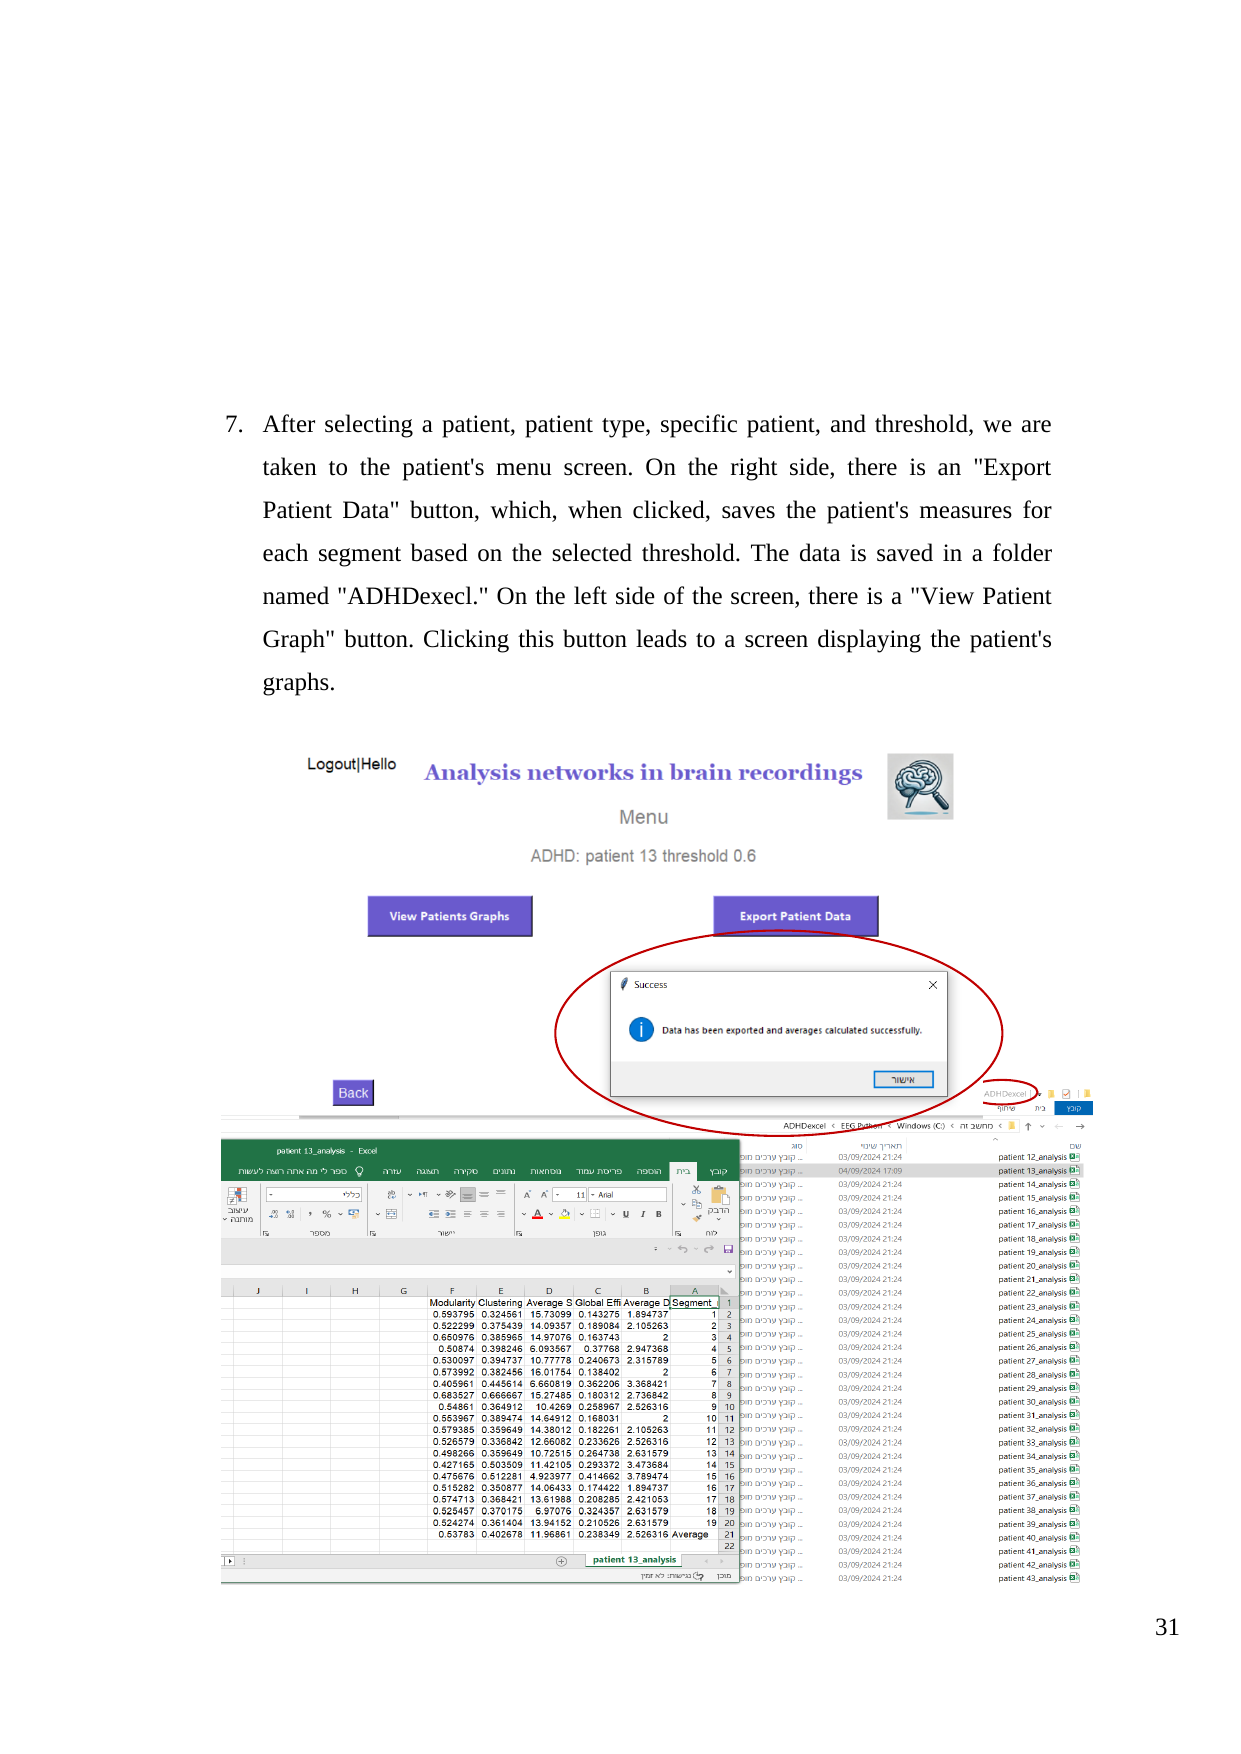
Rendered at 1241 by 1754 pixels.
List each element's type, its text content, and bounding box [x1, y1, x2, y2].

picture [557, 932, 983, 1134]
list After selecting a patient, patient type, specific patient, and threshold, we are taken to the patient's menu screen. On the right side, there is an "Export Patient Data" button, which, when clicked, saves the patient's measures for each segment based on the selected threshold. The data is saved in a folder named "ADHDexecl." On the left side of the screen, there is a "View Patient Graph" button. Clicking this button leads to a screen displaying the patient's graphs. [225, 409, 1053, 696]
picture [221, 749, 1093, 1585]
